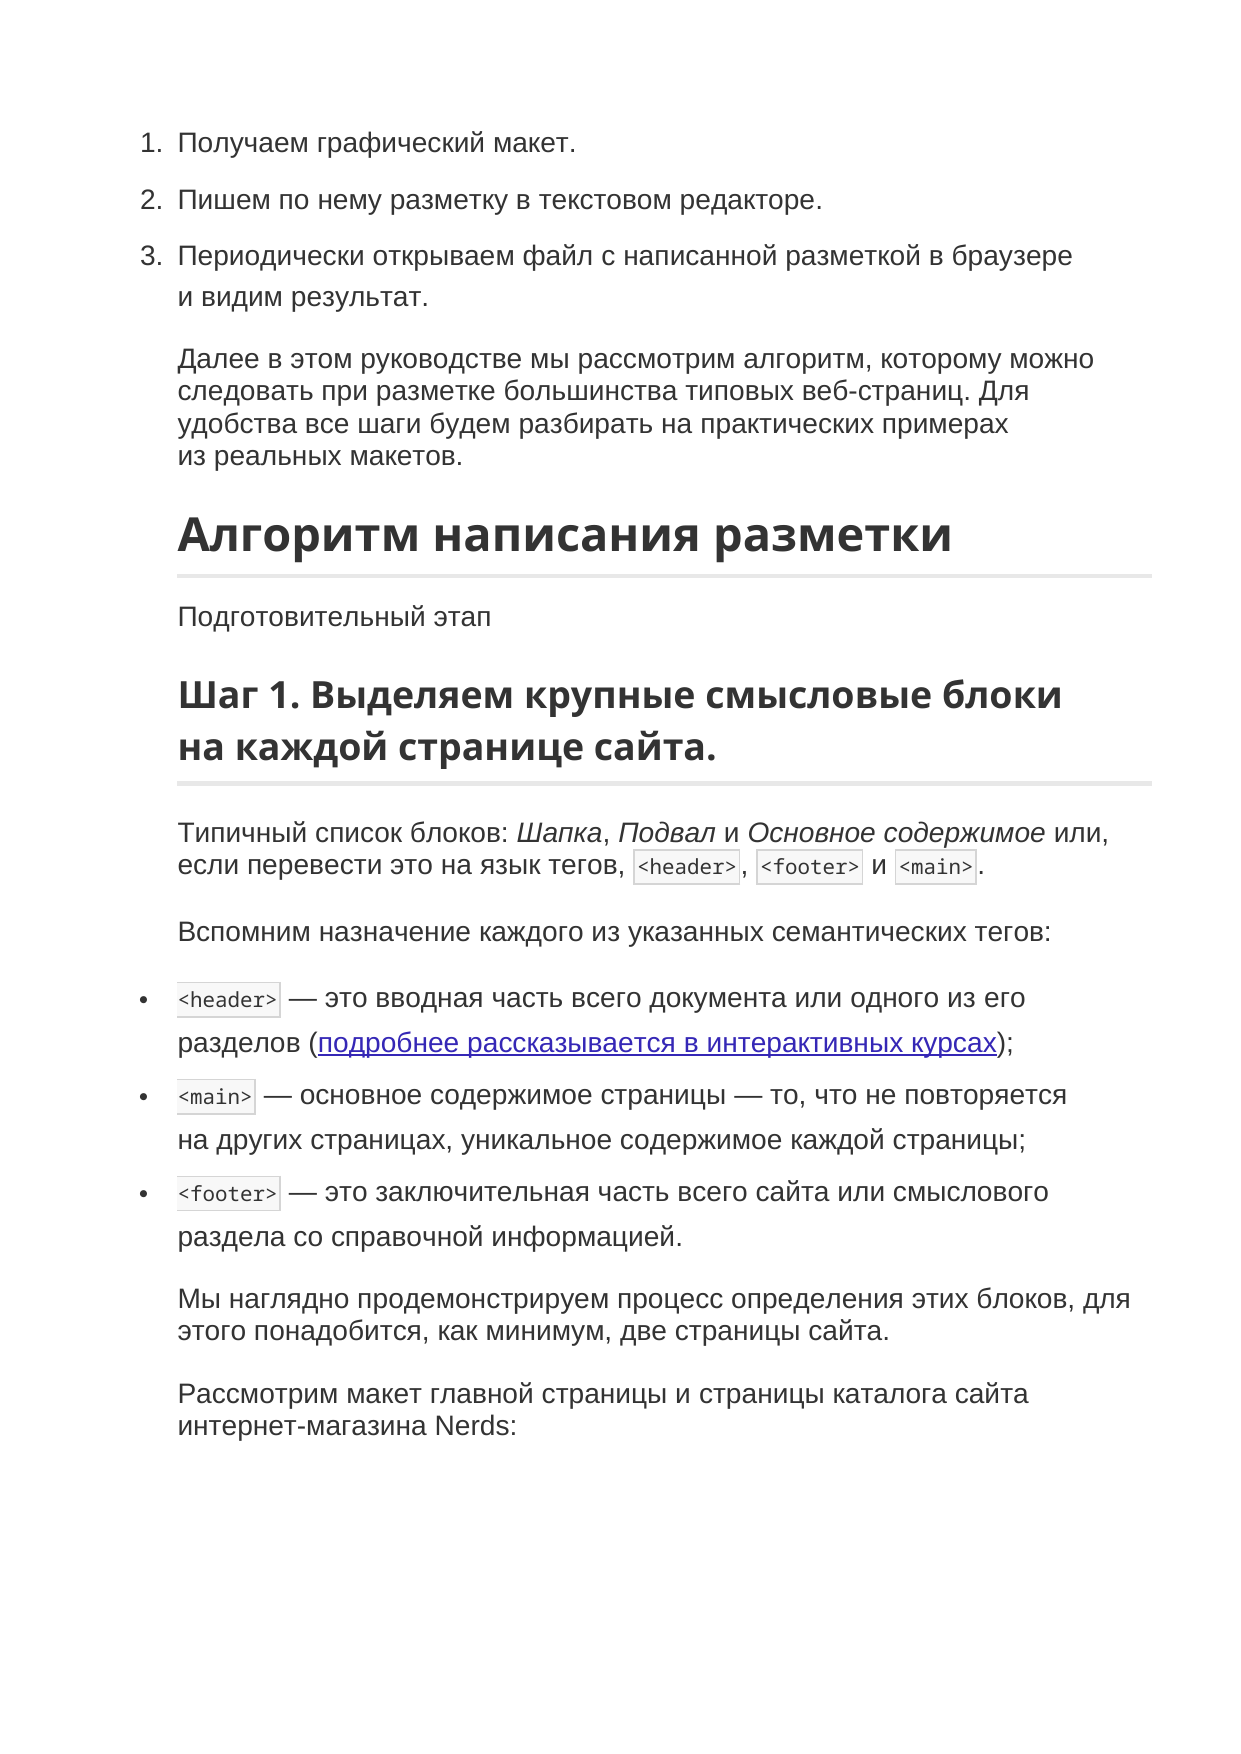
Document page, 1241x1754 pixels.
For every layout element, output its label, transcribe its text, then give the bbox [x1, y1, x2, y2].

text Подготовительный этап [177, 592, 1152, 632]
list Пишем по нему разметку в текстовом редакторе. [140, 174, 1152, 215]
text Алгоритм написания разметки [177, 501, 1152, 574]
text Вспомним назначение каждого из указанных семантических тегов: [177, 914, 1152, 947]
list Получаем графический макет. [140, 118, 1152, 159]
text Шаг 1. Выделяем крупные смысловые блоки на каждой странице сайта. [177, 669, 1152, 781]
list <header> — это вводная часть всего документа или одного из его разделов (подробнее рассказывается в интерактивных курсах); [140, 977, 1152, 1058]
list <footer> — это заключительная часть всего сайта или смыслового раздела со справочной информацией. [140, 1171, 1152, 1252]
text Мы наглядно продемонстрируем процесс определения этих блоков, для этого понадобится, как минимум, две страницы сайта. [177, 1282, 1152, 1347]
text Далее в этом руководстве мы рассмотрим алгоритм, которому можно следовать при разметке большинства типовых веб-страниц. Для удобства все шаги будем разбирать на практических примерах из реальных макетов. [177, 342, 1152, 471]
text Типичный список блоков: Шапка, Подвал и Основное содержимое или, если перевести это на язык тегов, <header>, <footer> и <main>. [177, 816, 1152, 884]
text Рассмотрим макет главной страницы и страницы каталога сайта интернет-магазина Nerds: [177, 1377, 1152, 1442]
list <main> — основное содержимое страницы — то, что не повторяется на других страницах, уникальное содержимое каждой страницы; [140, 1074, 1152, 1155]
list Периодически открываем файл с написанной разметкой в браузере и видим результат. [140, 231, 1152, 312]
